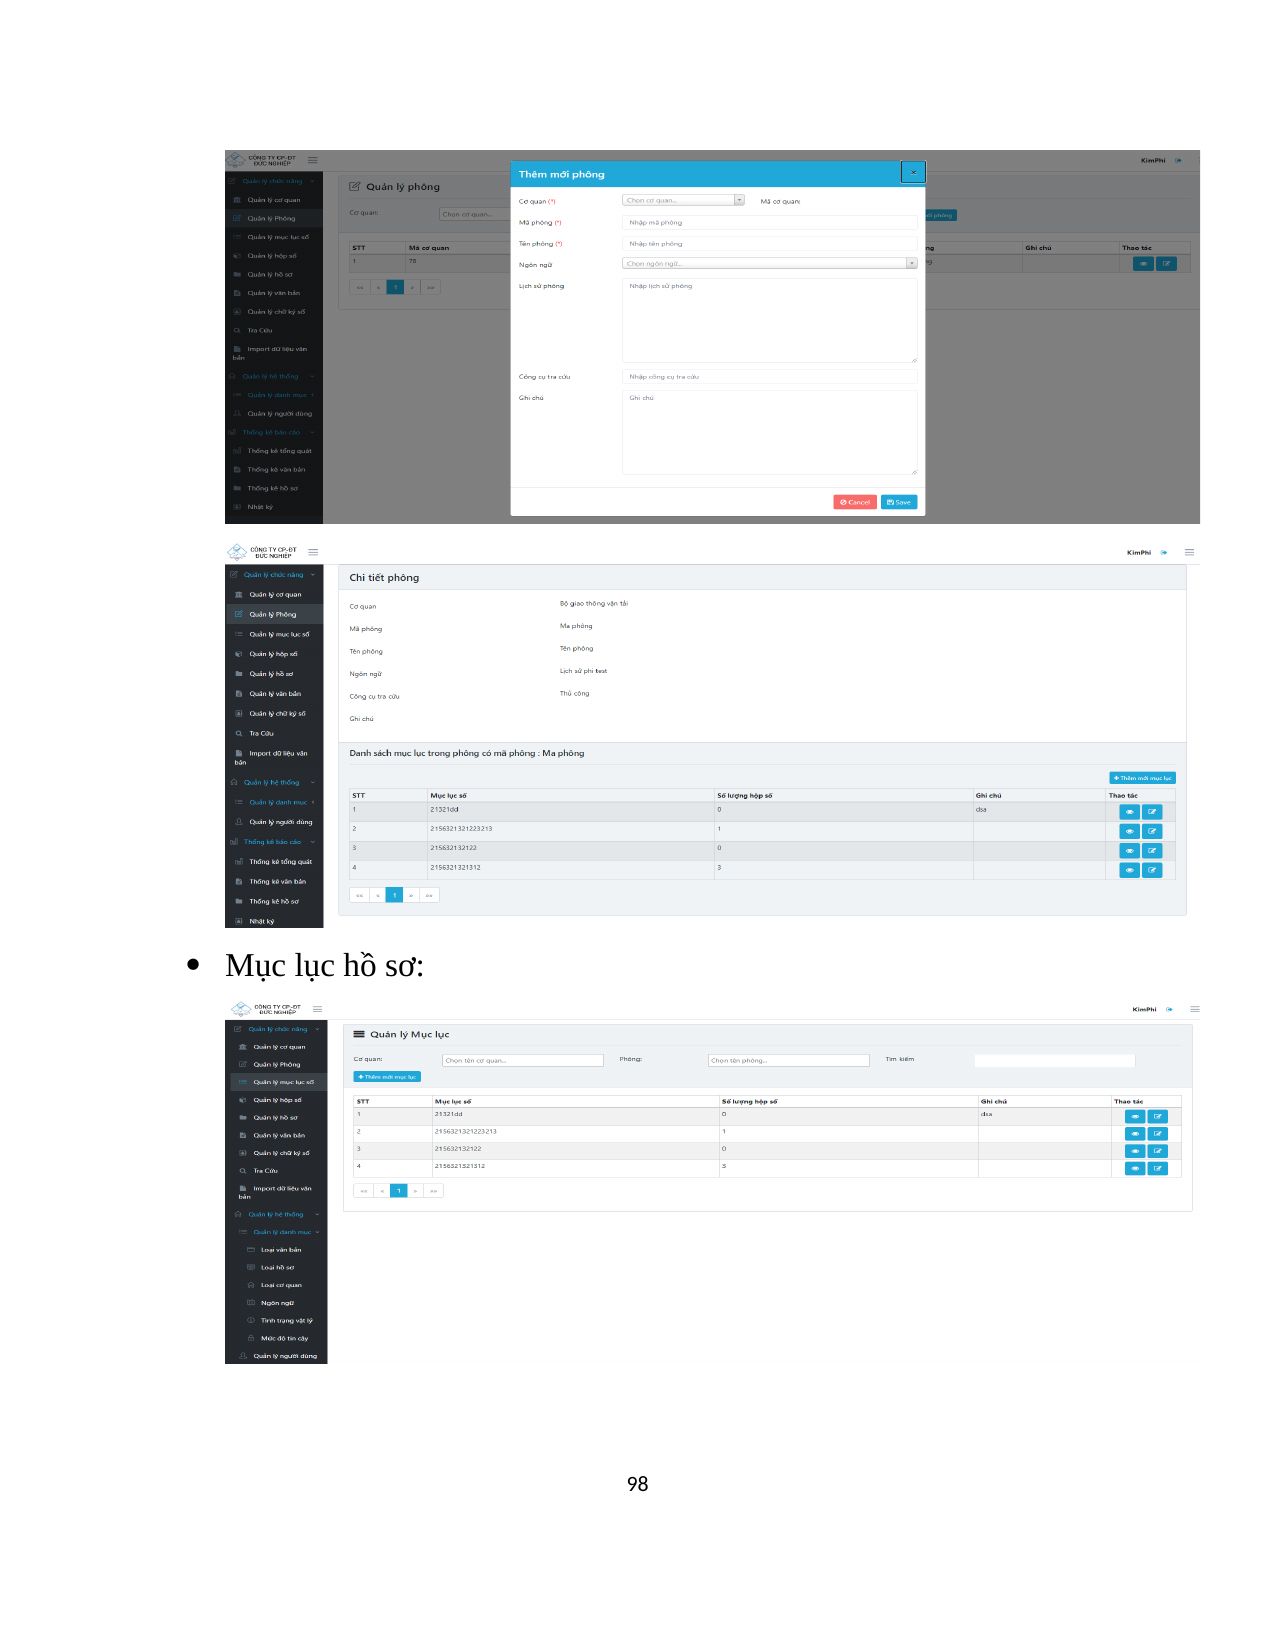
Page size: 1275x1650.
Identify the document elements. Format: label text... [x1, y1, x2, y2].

picture [225, 150, 1200, 524]
picture [225, 1000, 1200, 1364]
picture [225, 540, 1200, 928]
